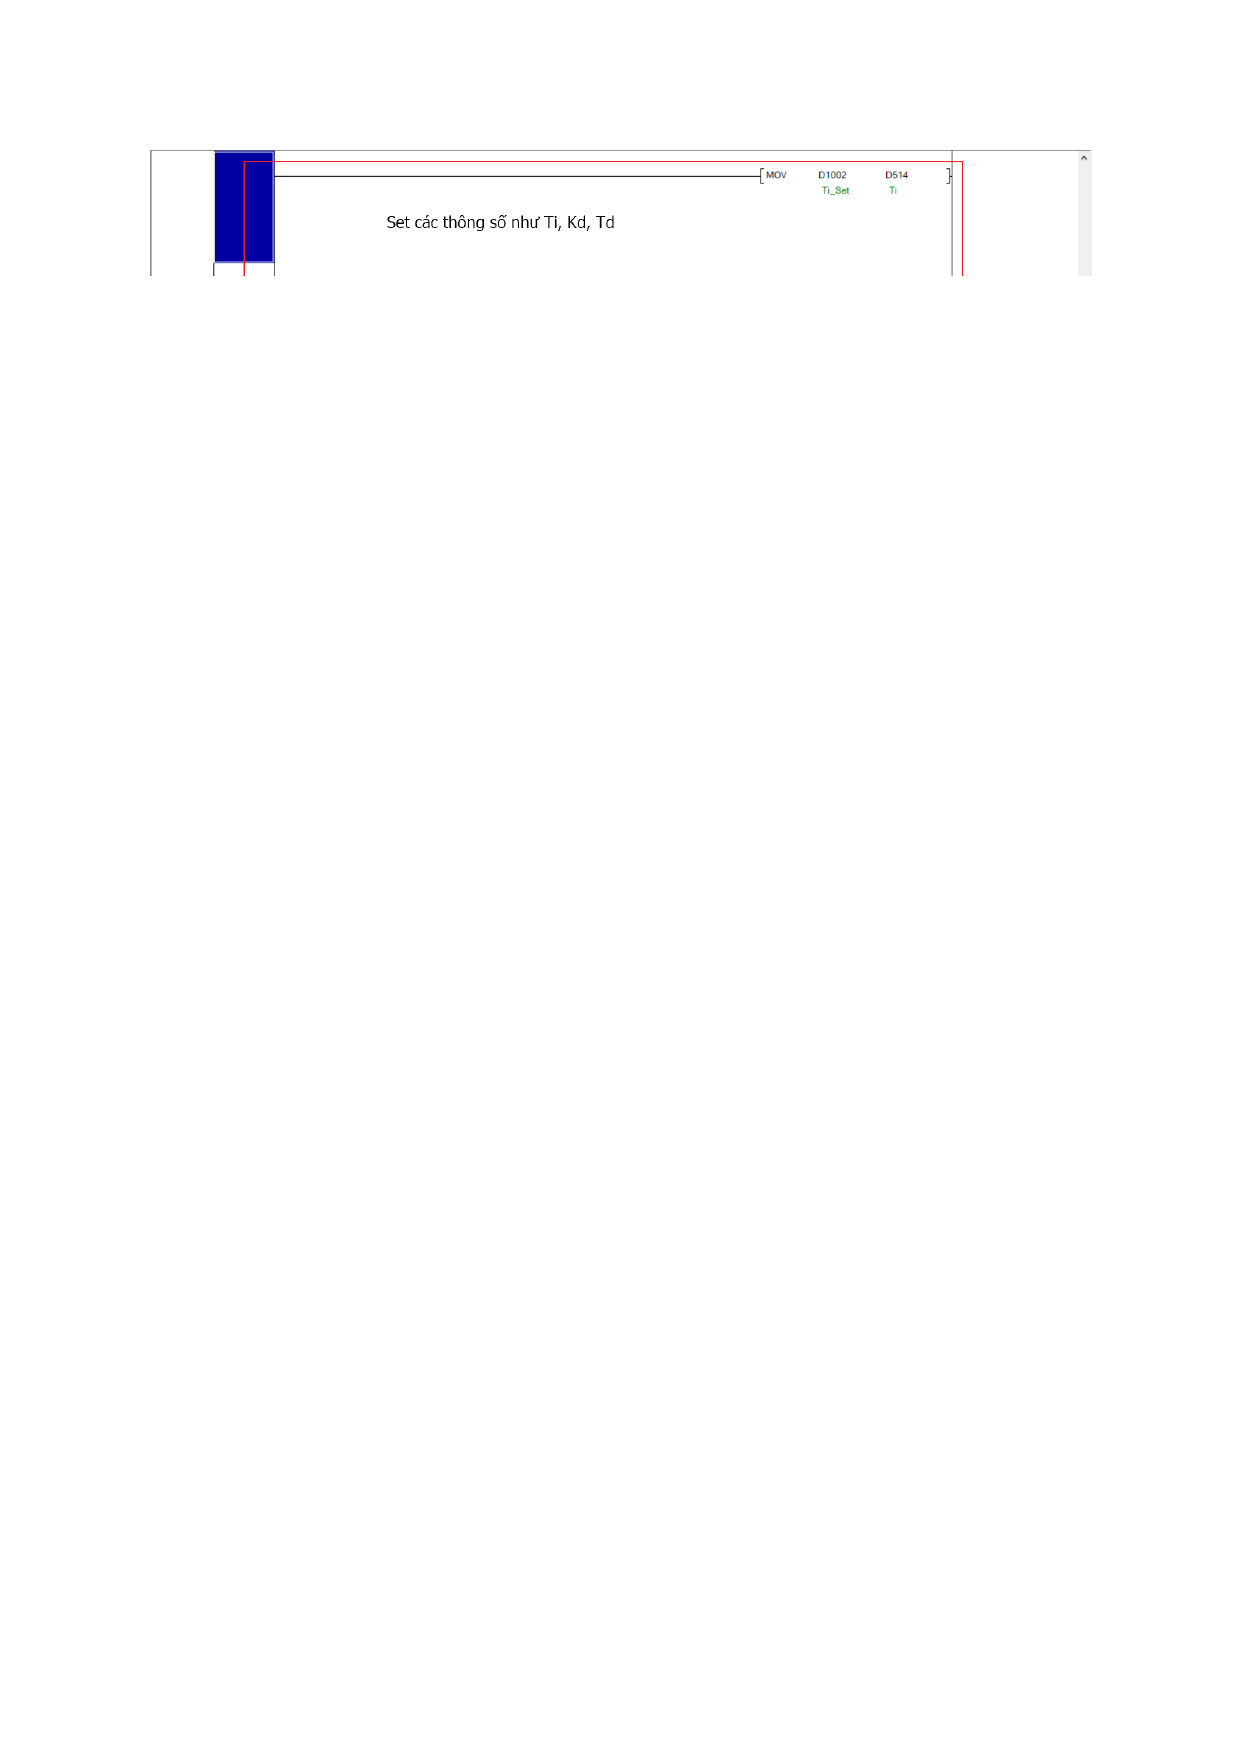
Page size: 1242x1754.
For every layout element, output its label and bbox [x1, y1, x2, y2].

picture [150, 150, 1092, 276]
